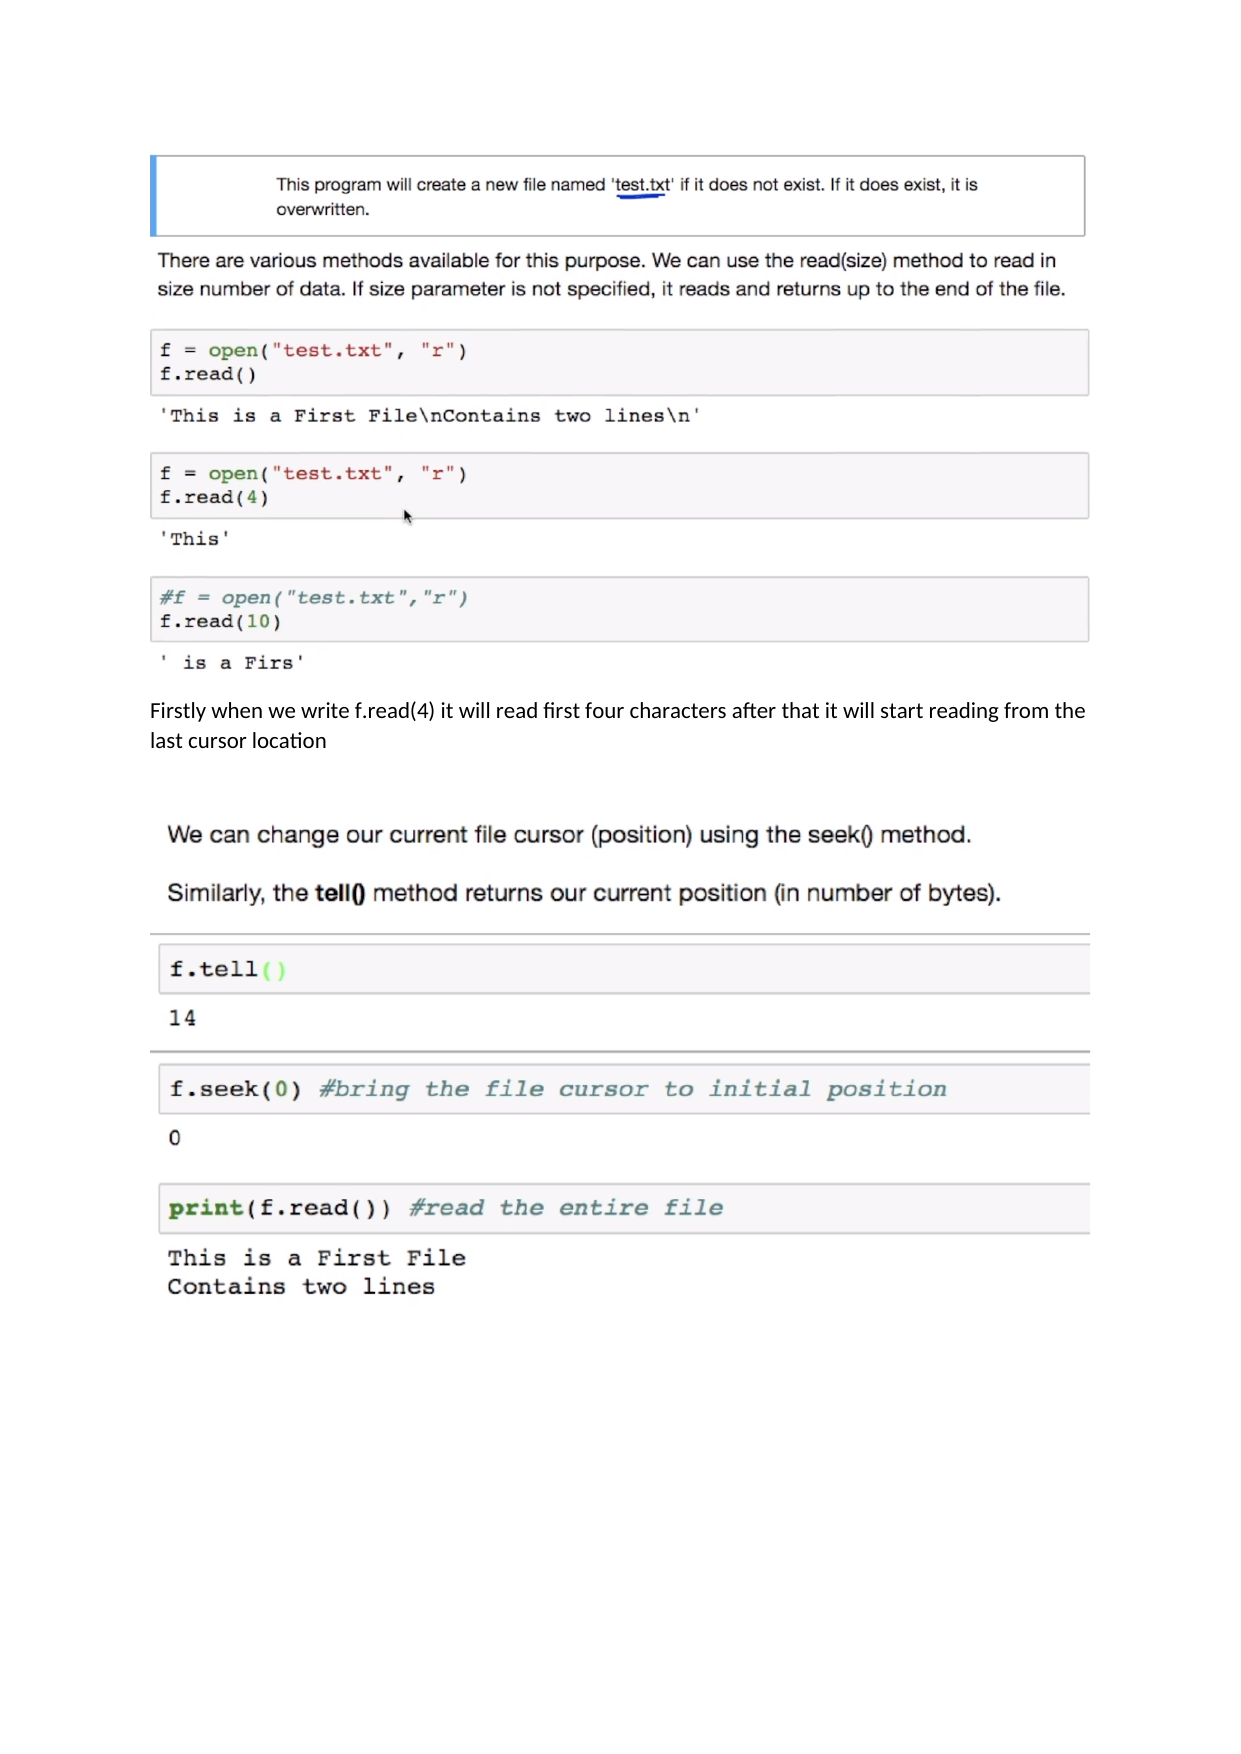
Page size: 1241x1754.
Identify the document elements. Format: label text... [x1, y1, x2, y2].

text Firstly when we write f.read(4) it will read first four characters after that it will start reading from the last cursor location [150, 696, 1090, 754]
picture [150, 820, 1091, 1314]
picture [150, 241, 1091, 678]
picture [150, 150, 1091, 239]
